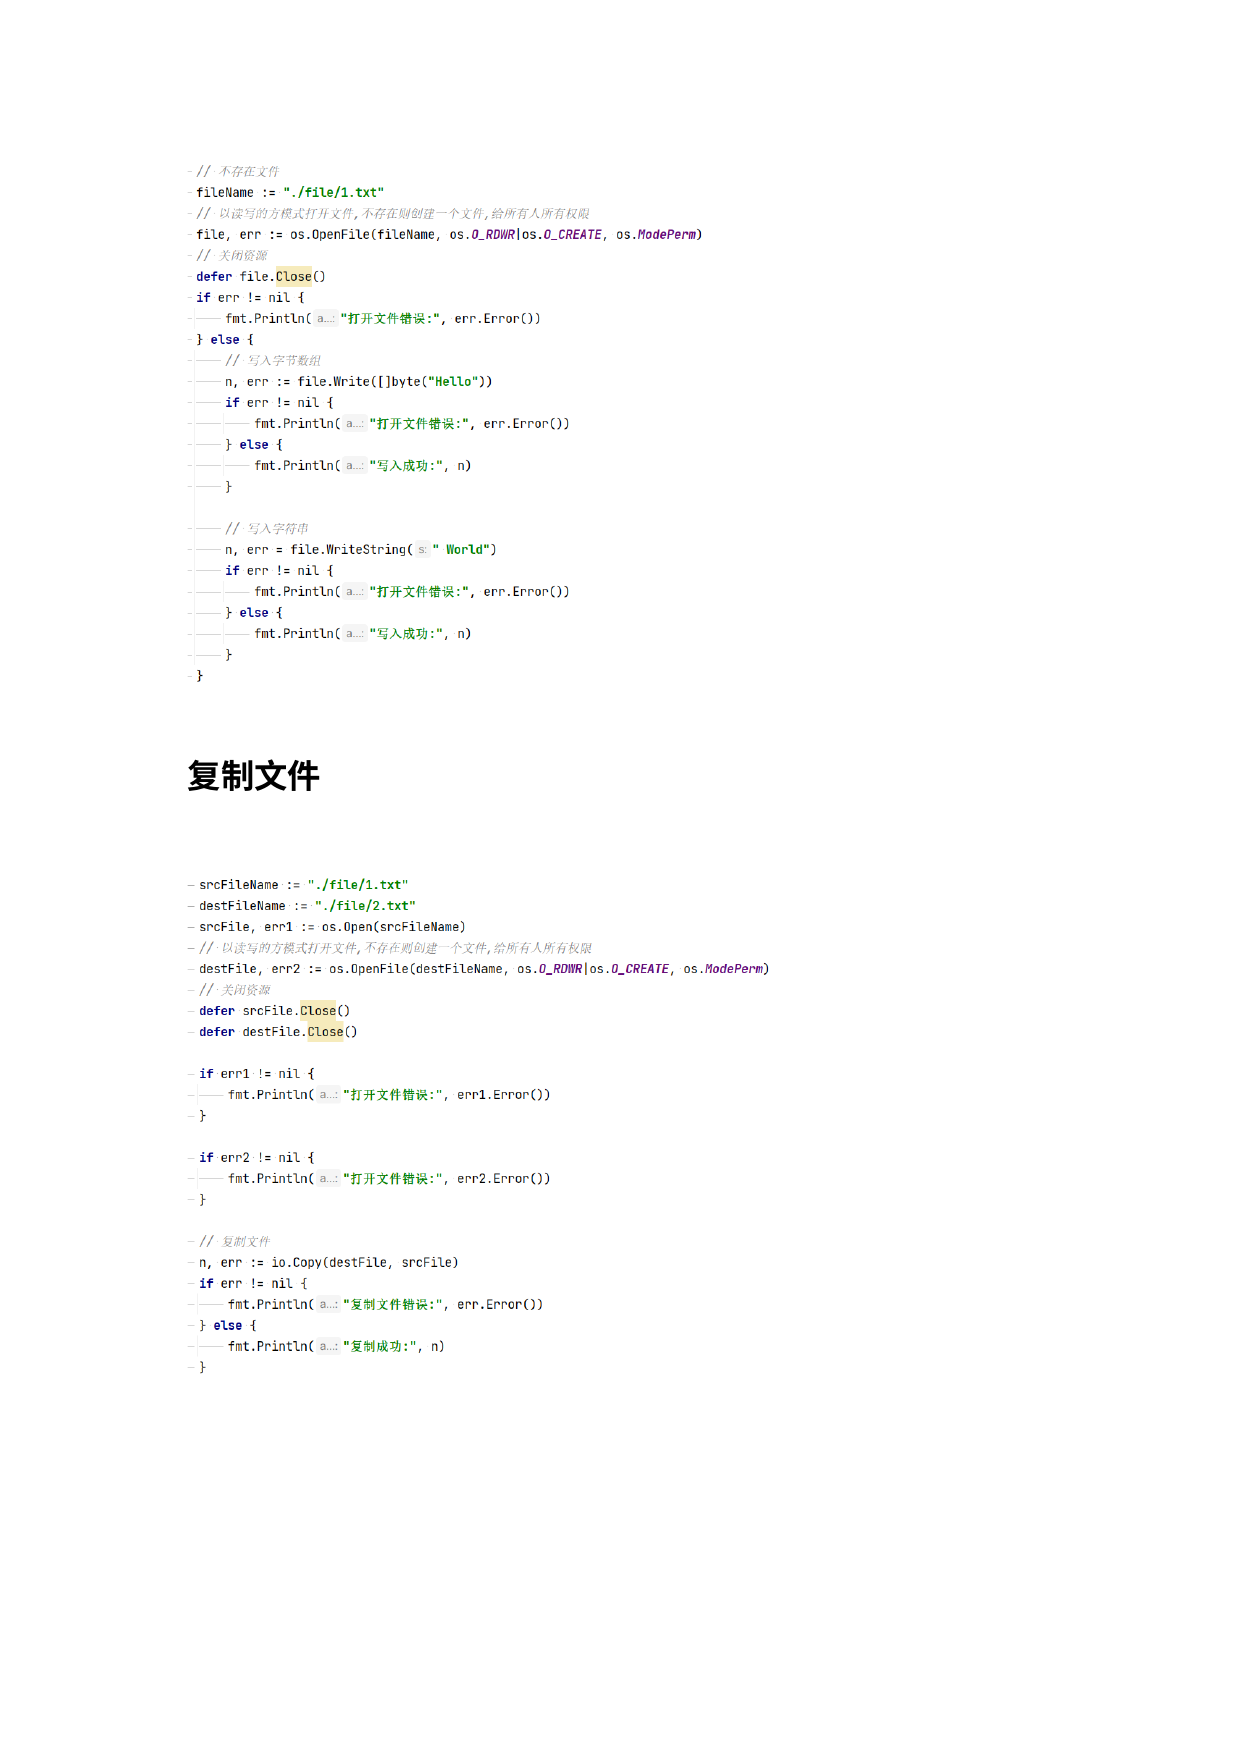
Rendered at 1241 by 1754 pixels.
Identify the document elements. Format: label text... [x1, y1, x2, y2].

picture [187, 868, 782, 1388]
subtitle 复制文件 [187, 742, 1053, 807]
picture [187, 162, 712, 684]
